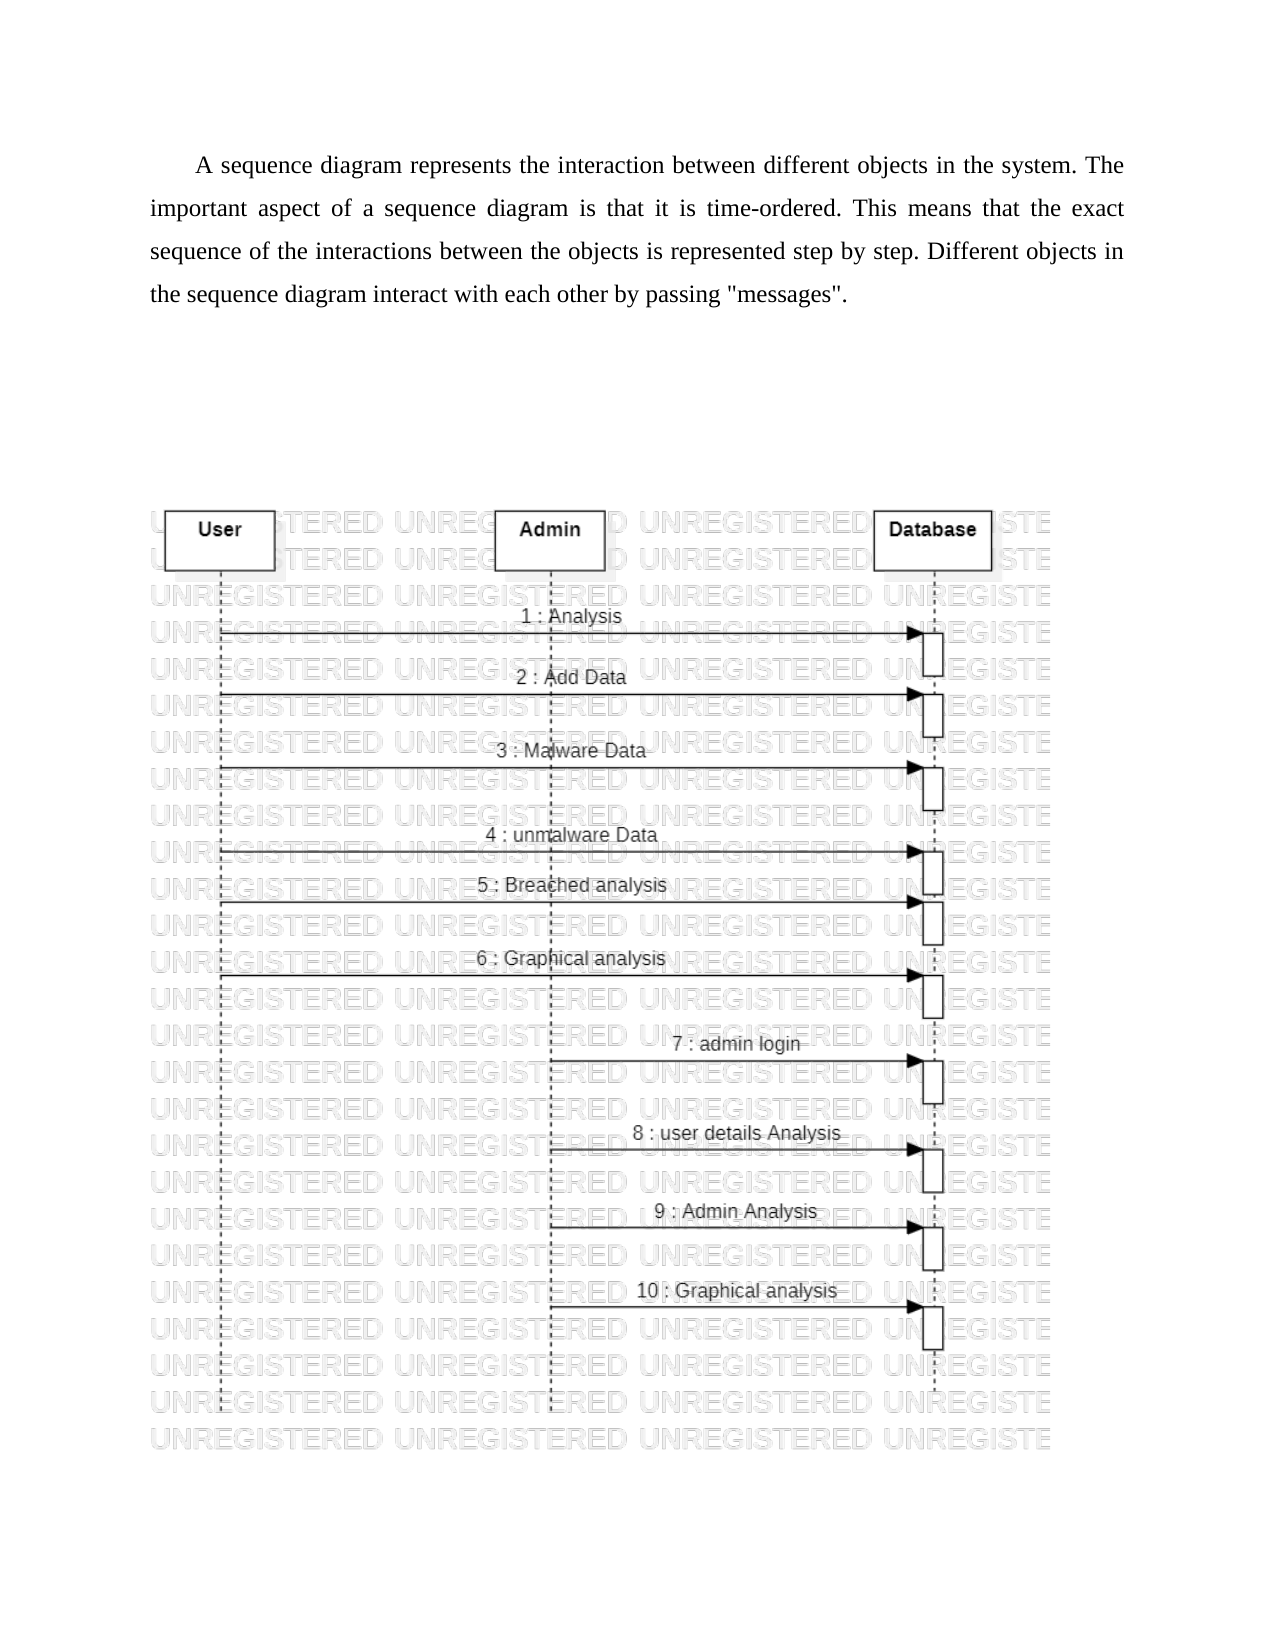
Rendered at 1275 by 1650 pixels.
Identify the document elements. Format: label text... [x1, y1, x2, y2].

picture [150, 496, 1050, 1476]
text A sequence diagram represents the interaction between different objects in the system. The important aspect of a sequence diagram is that it is time-ordered. This means that the exact sequence of the interactions between the objects is represented step by step. Different objects in the sequence diagram interact with each other by passing "messages". [150, 150, 1125, 308]
